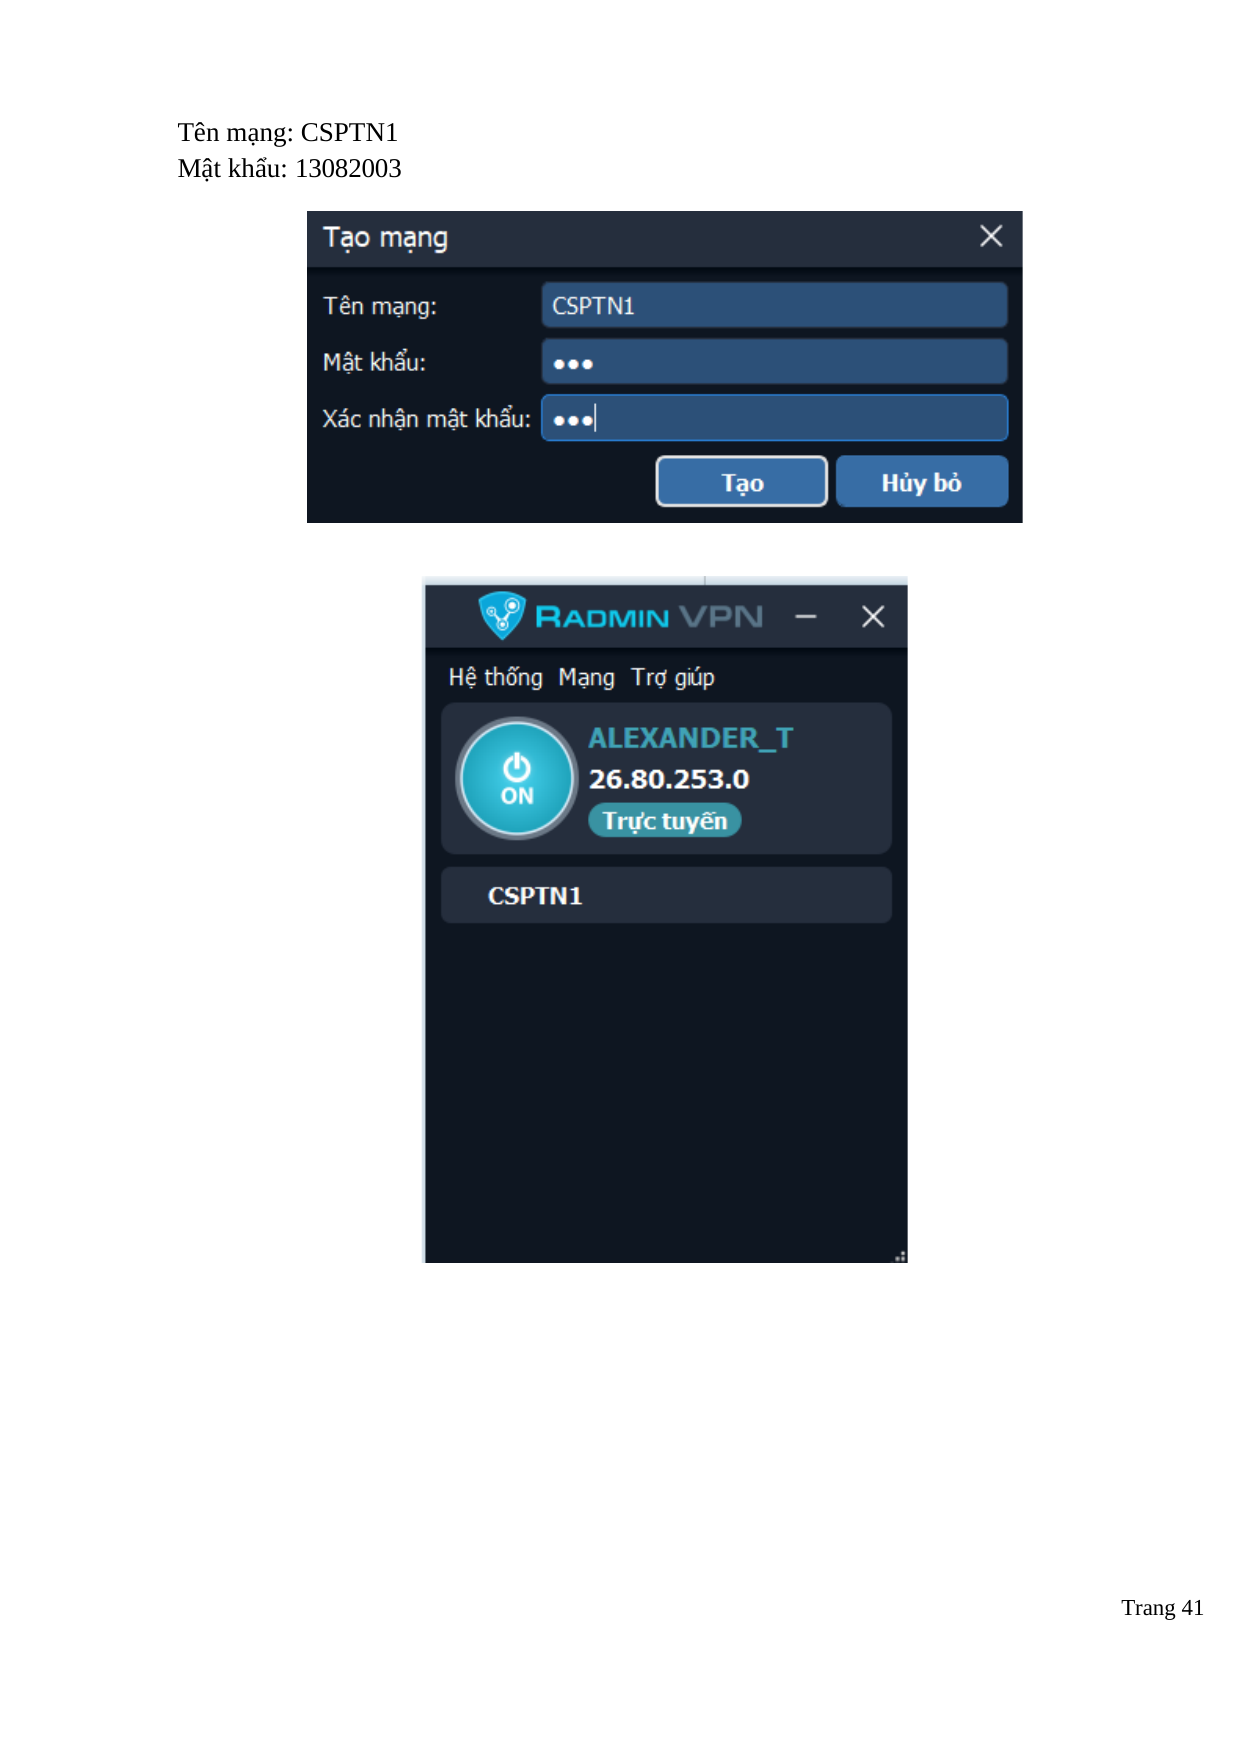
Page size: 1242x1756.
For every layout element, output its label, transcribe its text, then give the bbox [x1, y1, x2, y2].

text Tên mạng: CSPTN1 Mật khẩu: 13082003 [177, 117, 439, 183]
picture [421, 576, 908, 1263]
picture [307, 211, 1023, 523]
